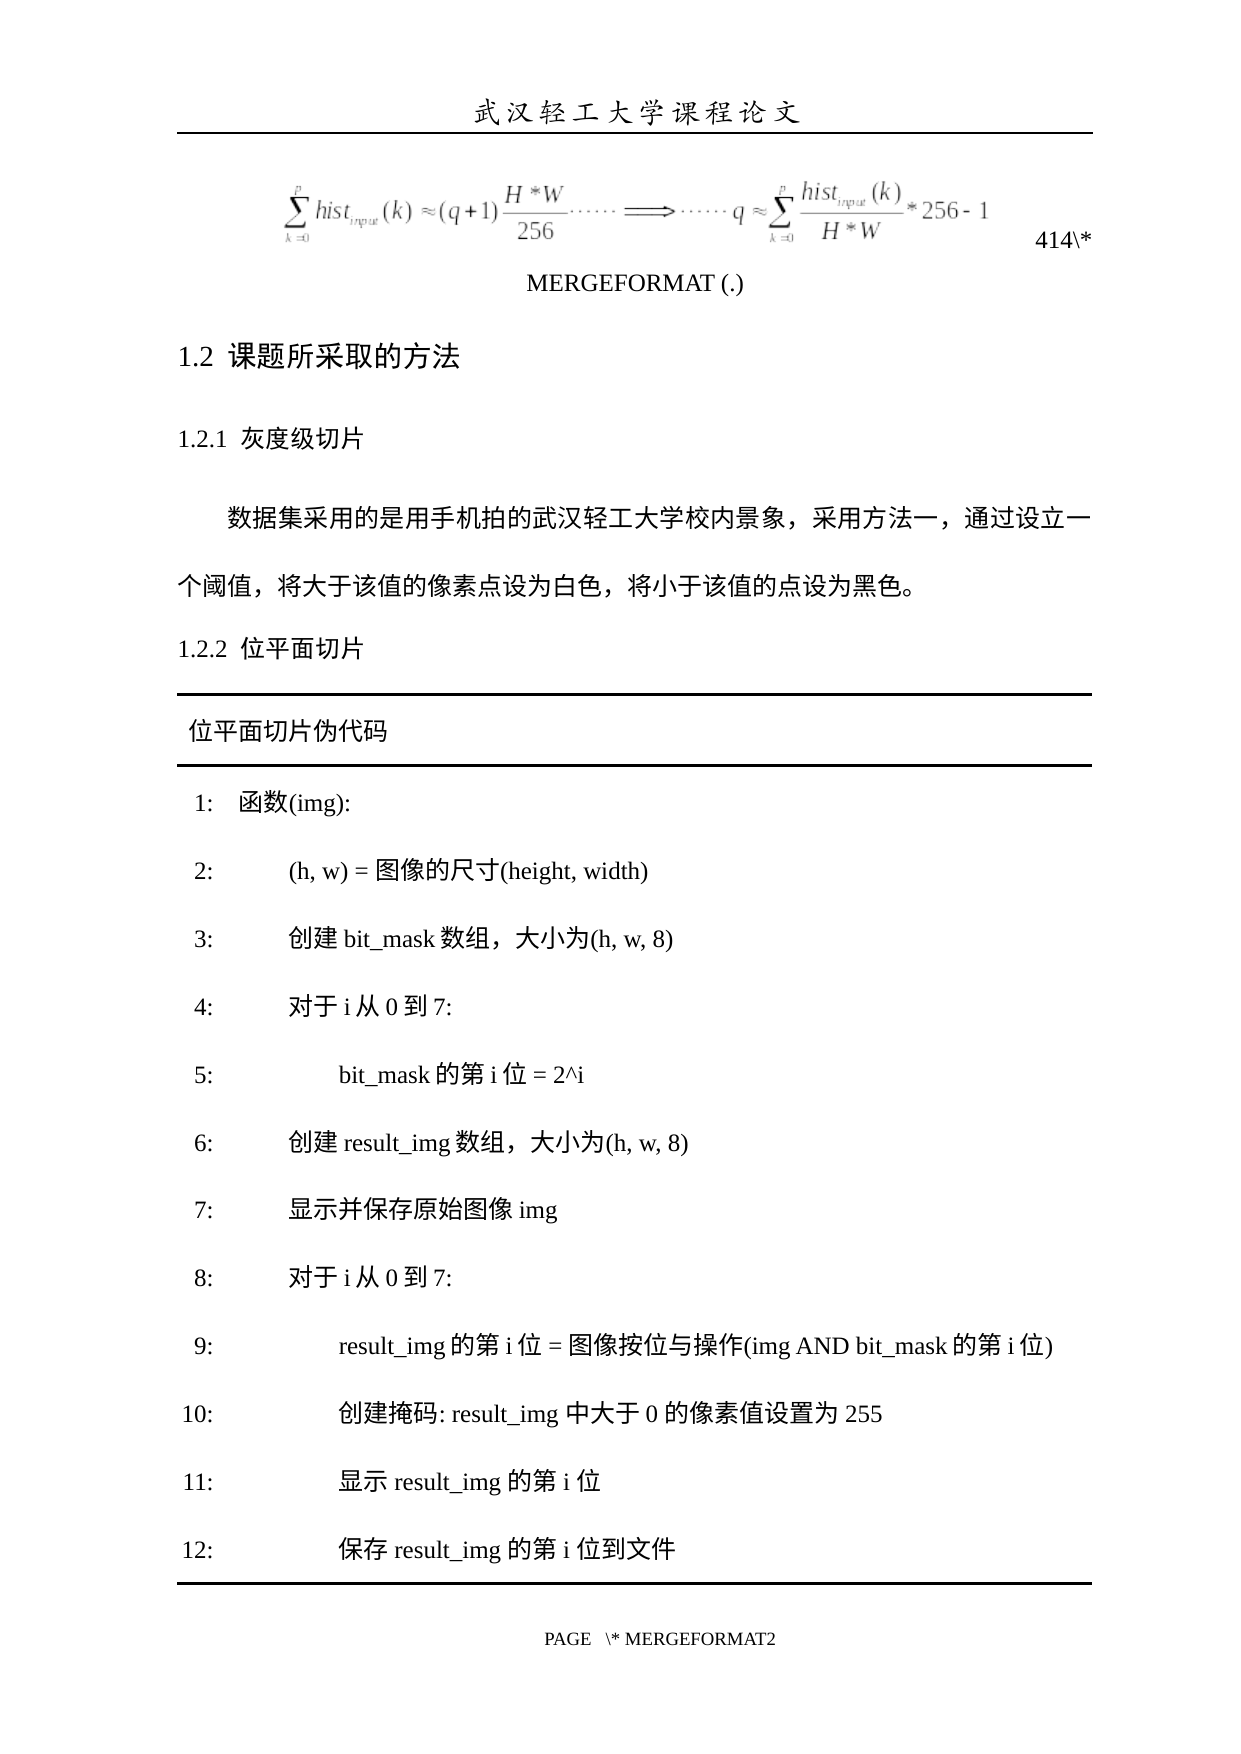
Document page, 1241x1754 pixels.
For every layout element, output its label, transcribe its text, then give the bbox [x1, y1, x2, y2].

subtitle 位平面切片 [177, 631, 1093, 665]
table_cell 函数(img): (h, w) = 图像的尺寸(height, width) 创建bit_mask数组，大小为(h, w, 8) 对于i从0到7: bit_mask的第i位 = 2^i 创建result_img数组，大小为(h, w, 8) [177, 767, 1092, 1174]
table_header 位平面切片伪代码 [177, 696, 1092, 763]
subtitle 灰度级切片 [177, 421, 1093, 455]
table_cell 显示并保存原始图像img 对于i从0到7: result_img的第i位 = 图像按位与操作(img AND bit_mask的第i位) 创建掩码: result_img 中大于 0 的像素值设置为 255 显示 result_img 的第 i 位 保存 result_img 的第 i 位到文件 [177, 1174, 1092, 1582]
text 数据集采用的是用手机拍的武汉轻工大学校内景象，采用方法一，通过设立一个阈值，将大于该值的像素点设为白色，将小于该值的点设为黑色。 [177, 482, 1093, 618]
subtitle 课题所采取的方法 [177, 321, 1093, 388]
